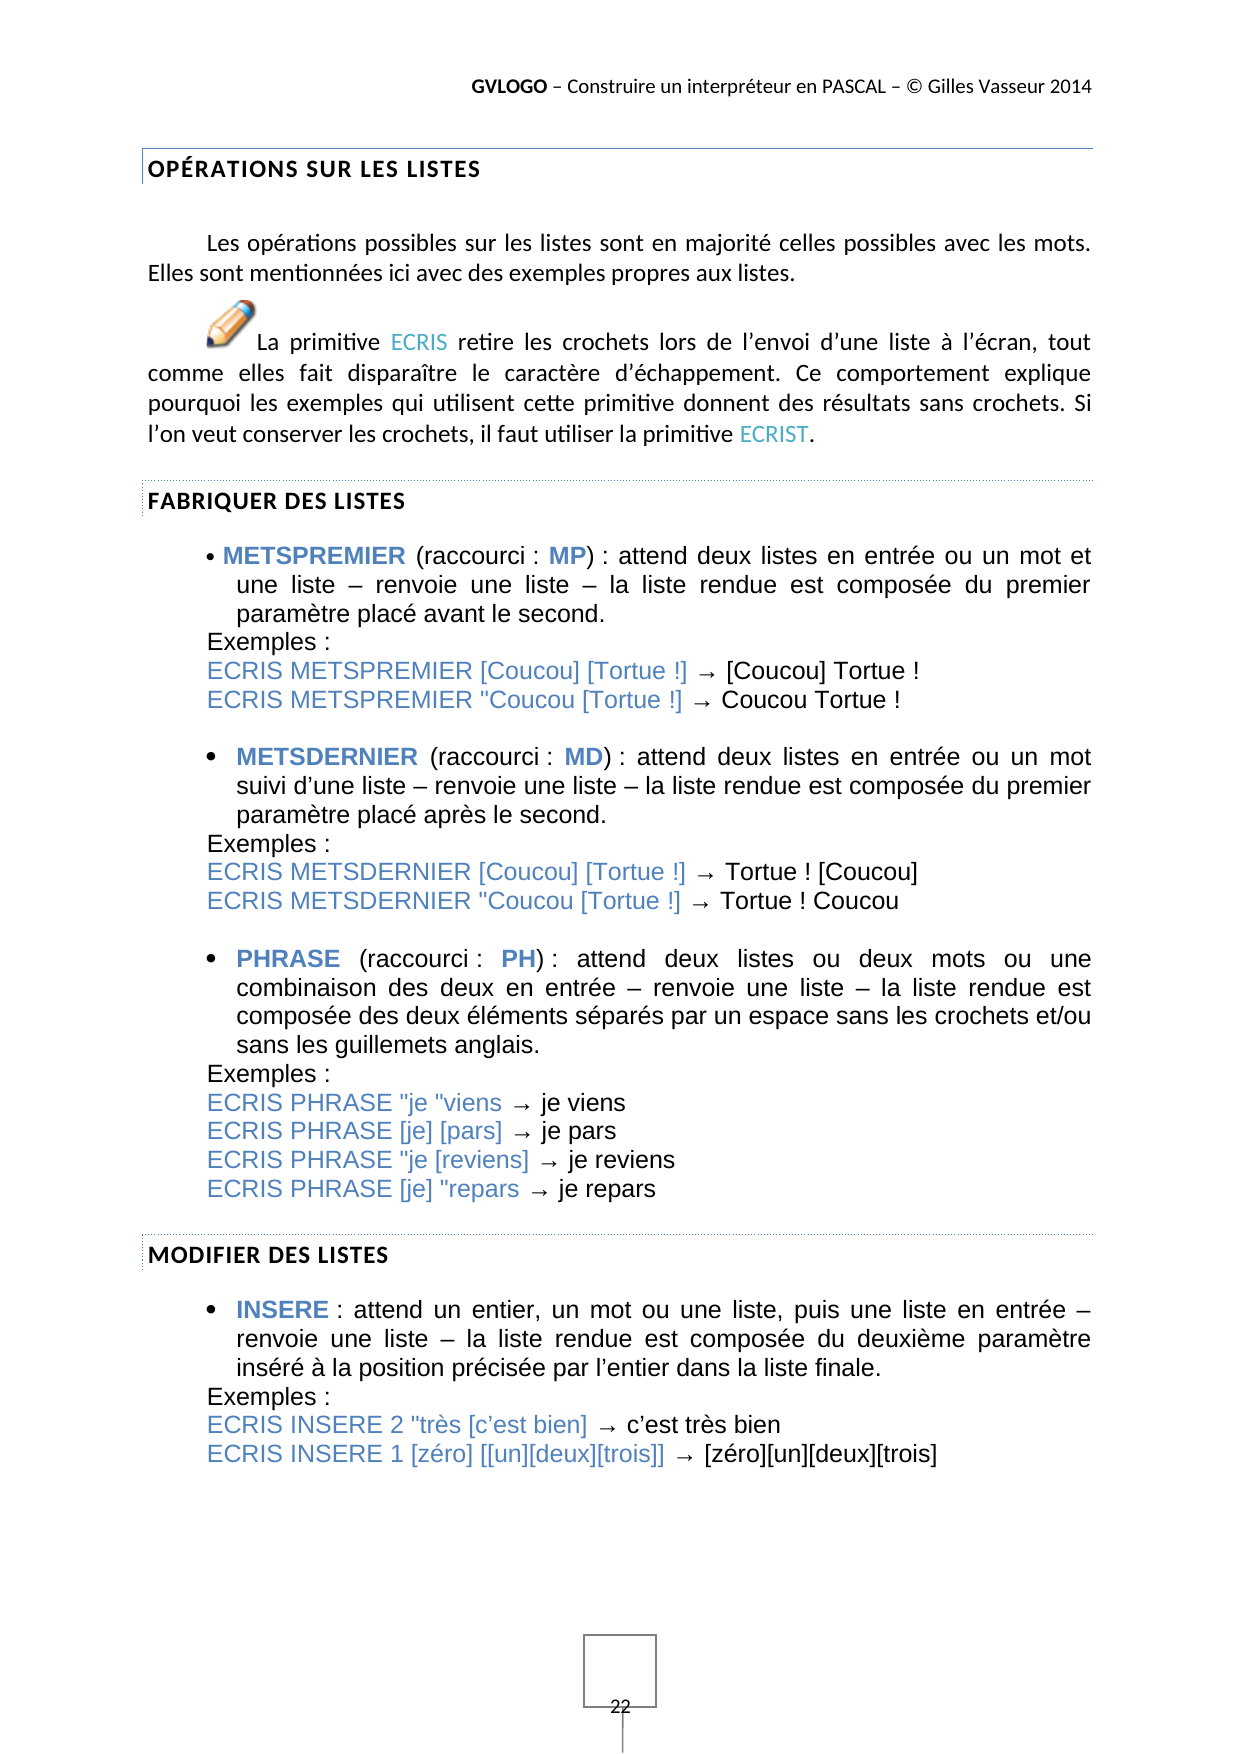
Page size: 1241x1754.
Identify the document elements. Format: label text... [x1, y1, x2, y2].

text Exemples : [148, 1382, 1093, 1410]
text Exemples : [148, 829, 1093, 857]
list PHRASE (raccourci : PH) : attend deux listes ou deux mots ou une combinaison des deux en entrée – renvoie une liste – la liste rendue est composée des deux éléments séparés par un espace sans les crochets et/ou sans les guillemets anglais. [207, 944, 1093, 1059]
list METSDERNIER (raccourci : MD) : attend deux listes en entrée ou un mot suivi d’une liste – renvoie une liste – la liste rendue est composée du premier paramètre placé après le second. [207, 742, 1093, 829]
text ECRIS PHRASE [je] "repars → je repars [148, 1174, 1093, 1202]
subtitle Fabriquer des listes [142, 479, 1093, 516]
text La primitive ECRIS retire les crochets lors de l’envoi d’une liste à l’écran, tout comme elles fait disparaître le caractère d’échappement. Ce comportement explique pourquoi les exemples qui utilisent cette primitive donnent des résultats sans crochets. Si l’on veut conserver les crochets, il faut utiliser la primitive ECRIST. [148, 300, 1093, 448]
text ECRIS METSPREMIER [Coucou] [Tortue !] → [Coucou] Tortue ! [148, 656, 1093, 685]
text ECRIS PHRASE "je [reviens] → je reviens [148, 1145, 1093, 1174]
text Exemples : [148, 627, 1093, 656]
text Les opérations possibles sur les listes sont en majorité celles possibles avec les mots. Elles sont mentionnées ici avec des exemples propres aux listes. [148, 227, 1093, 288]
subtitle Opérations sur les listes [143, 149, 1093, 184]
text ECRIS METSDERNIER "Coucou [Tortue !] → Tortue ! Coucou [148, 886, 1093, 915]
text ECRIS PHRASE [je] [pars] → je pars [148, 1116, 1093, 1145]
text Exemples : [148, 1059, 1093, 1087]
text ECRIS METSPREMIER "Coucou [Tortue !] → Coucou Tortue ! [148, 685, 1093, 713]
text ECRIS METSDERNIER [Coucou] [Tortue !] → Tortue ! [Coucou] [148, 857, 1093, 886]
list METSPREMIER (raccourci : MP) : attend deux listes en entrée ou un mot et une liste – renvoie une liste – la liste rendue est composée du premier paramètre placé avant le second. [207, 541, 1093, 627]
picture [206, 300, 257, 351]
subtitle Modifier des listes [142, 1234, 1093, 1270]
text ECRIS INSERE 1 [zéro] [[un][deux][trois]] → [zéro][un][deux][trois] [148, 1439, 1093, 1468]
text ECRIS PHRASE "je "viens → je viens [148, 1087, 1093, 1116]
text ECRIS INSERE 2 "très [c’est bien] → c’est très bien [148, 1410, 1093, 1439]
list INSERE : attend un entier, un mot ou une liste, puis une liste en entrée – renvoie une liste – la liste rendue est composée du deuxième paramètre inséré à la position précisée par l’entier dans la liste finale. [207, 1295, 1093, 1382]
